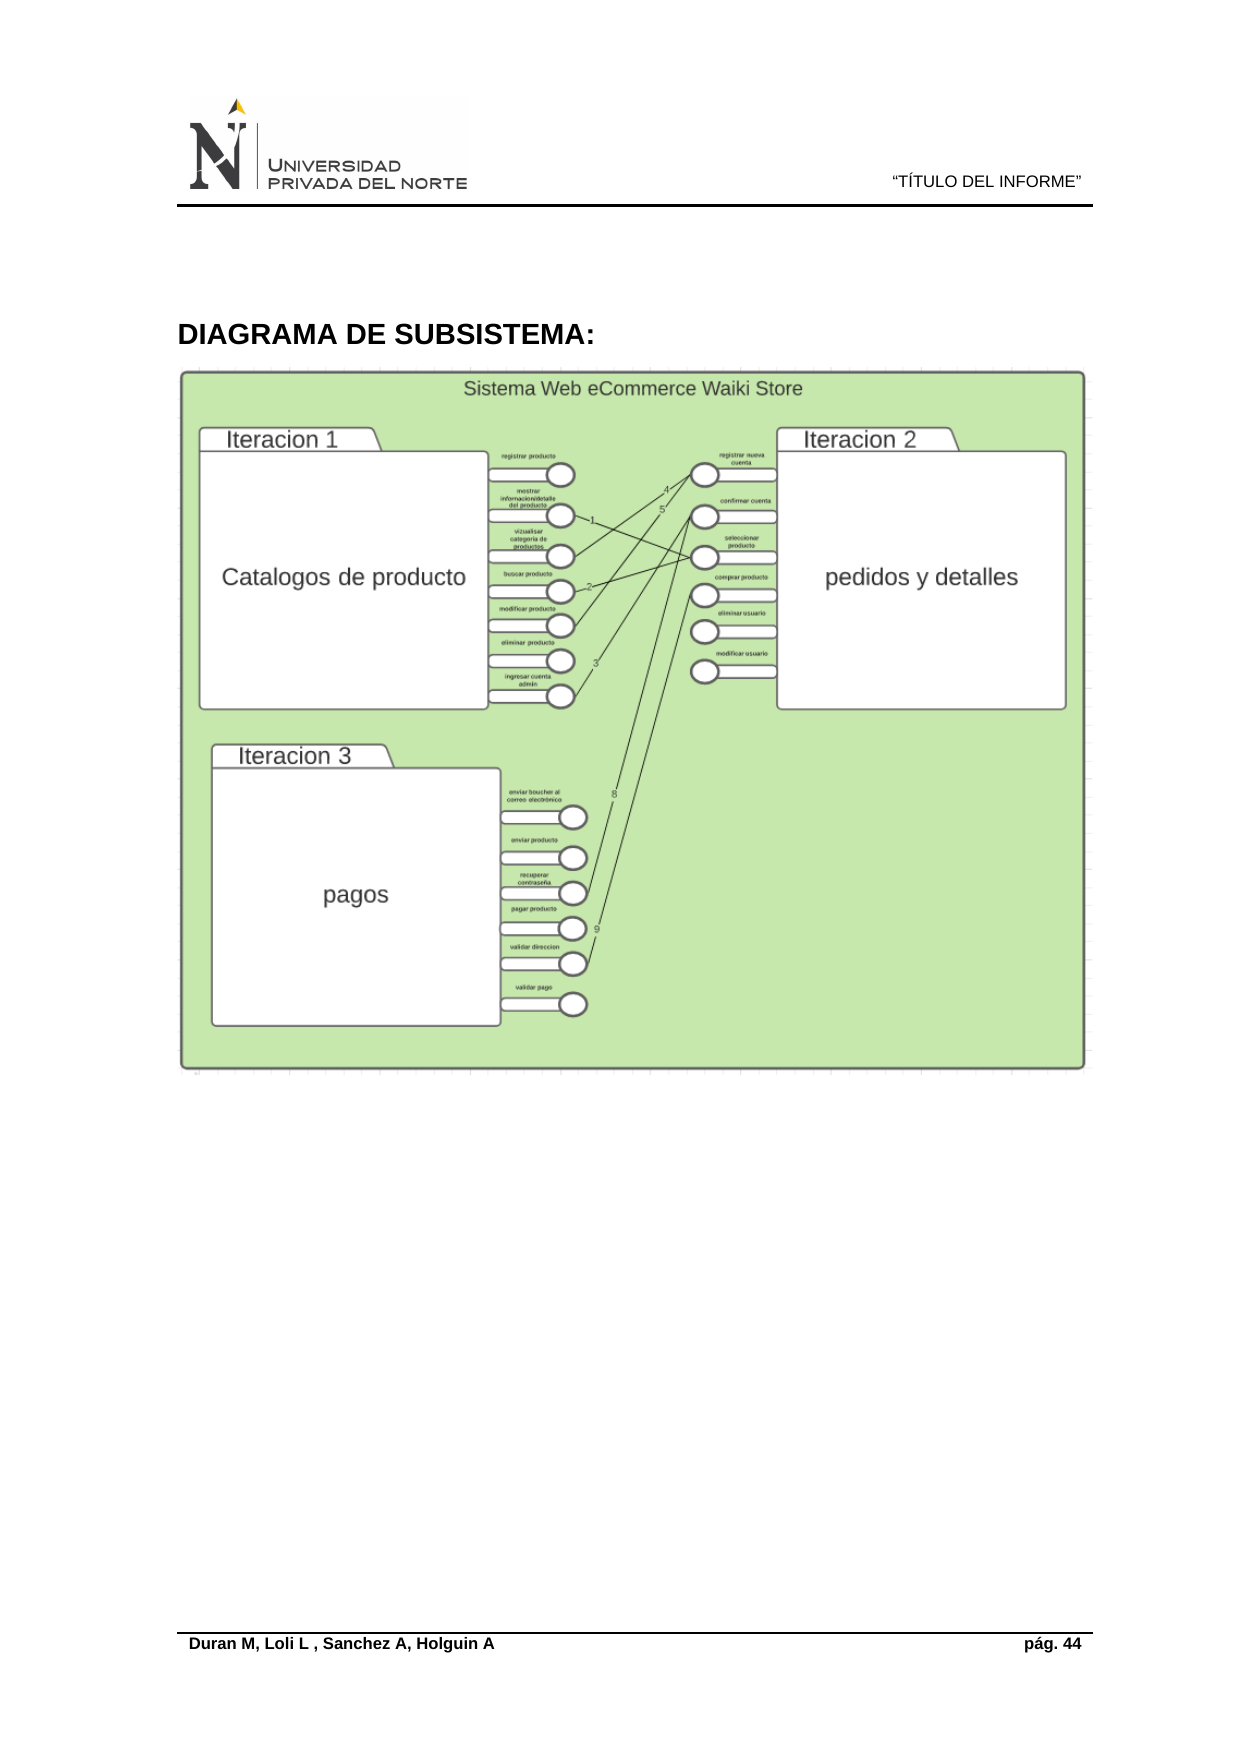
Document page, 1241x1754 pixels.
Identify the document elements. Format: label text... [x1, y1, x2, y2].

picture [177, 367, 1093, 1075]
text DIAGRAMA DE SUBSISTEMA: [177, 317, 1092, 350]
picture [188, 95, 469, 191]
